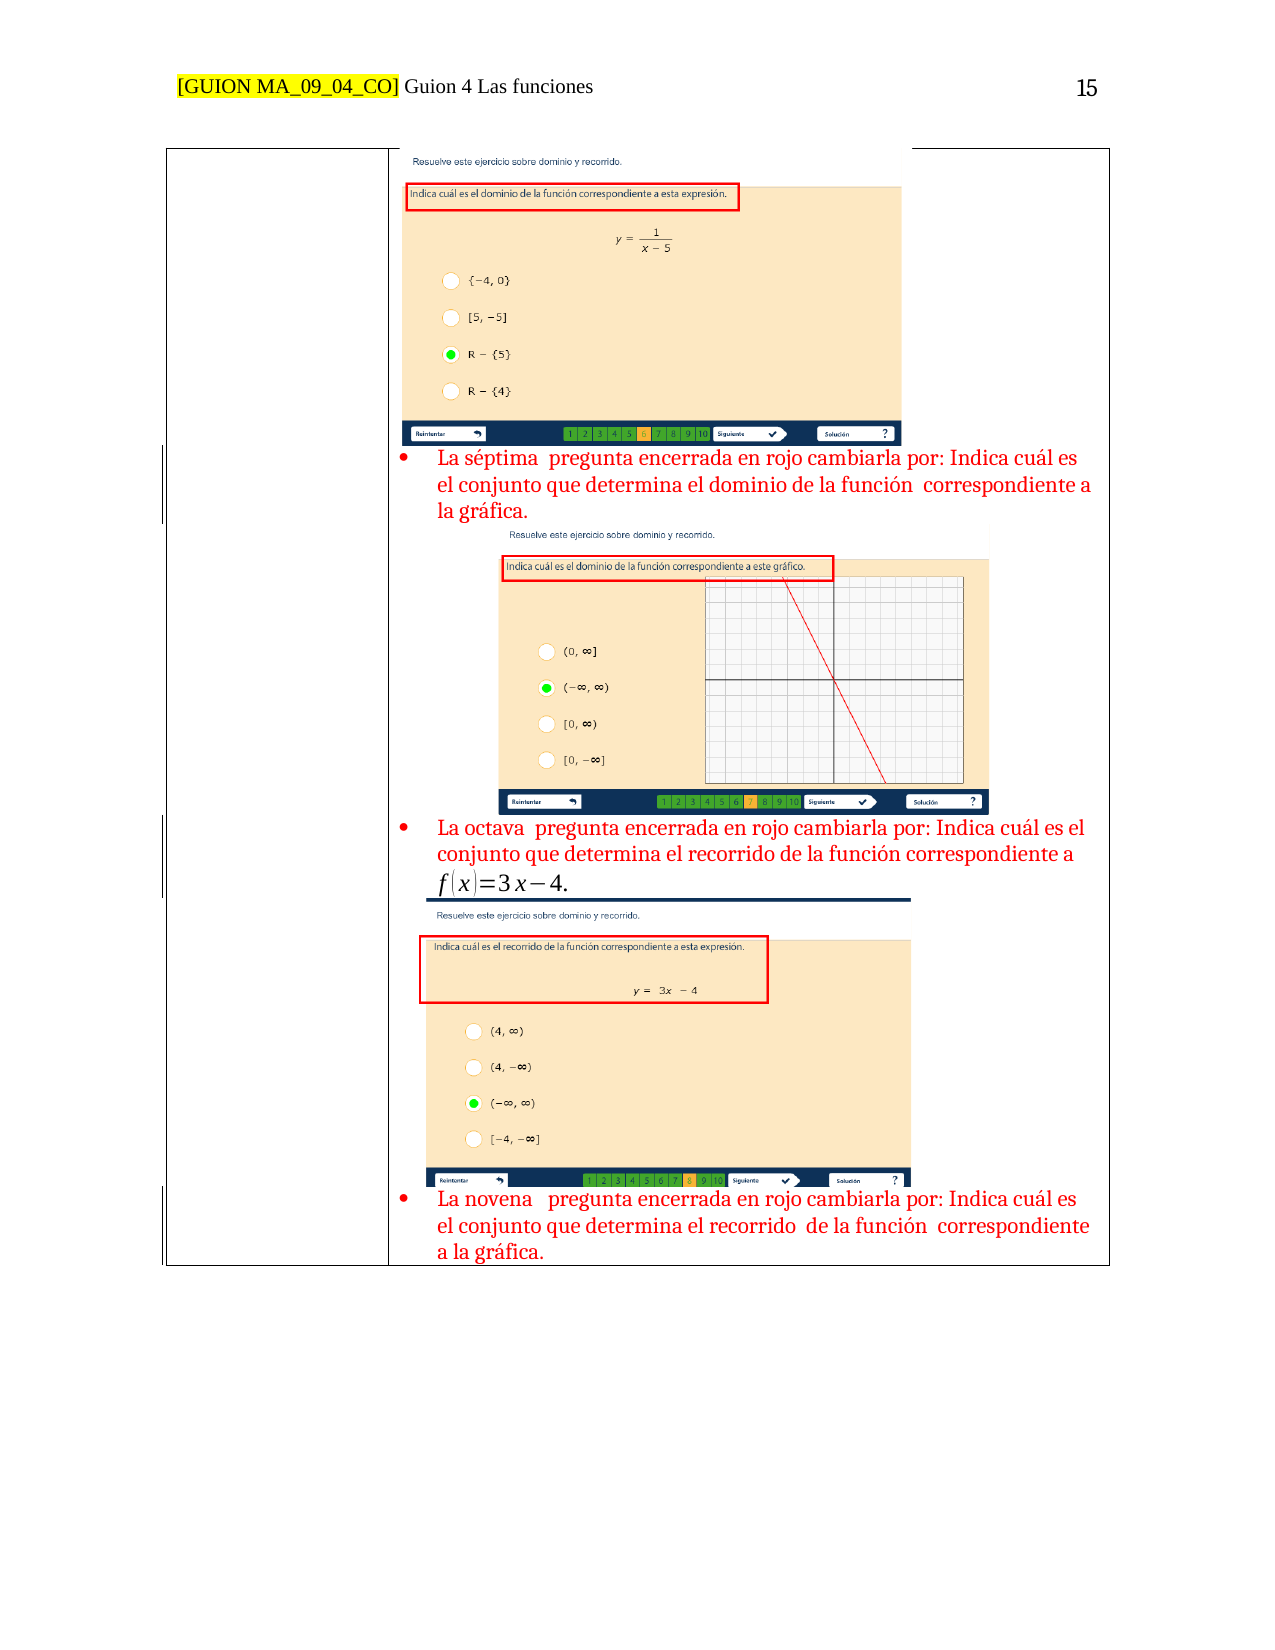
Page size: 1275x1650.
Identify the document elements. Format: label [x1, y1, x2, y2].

picture [399, 148, 913, 446]
picture [399, 898, 930, 1187]
table_cell [167, 149, 388, 1265]
picture [474, 524, 1004, 815]
table_cell [389, 149, 1109, 1265]
